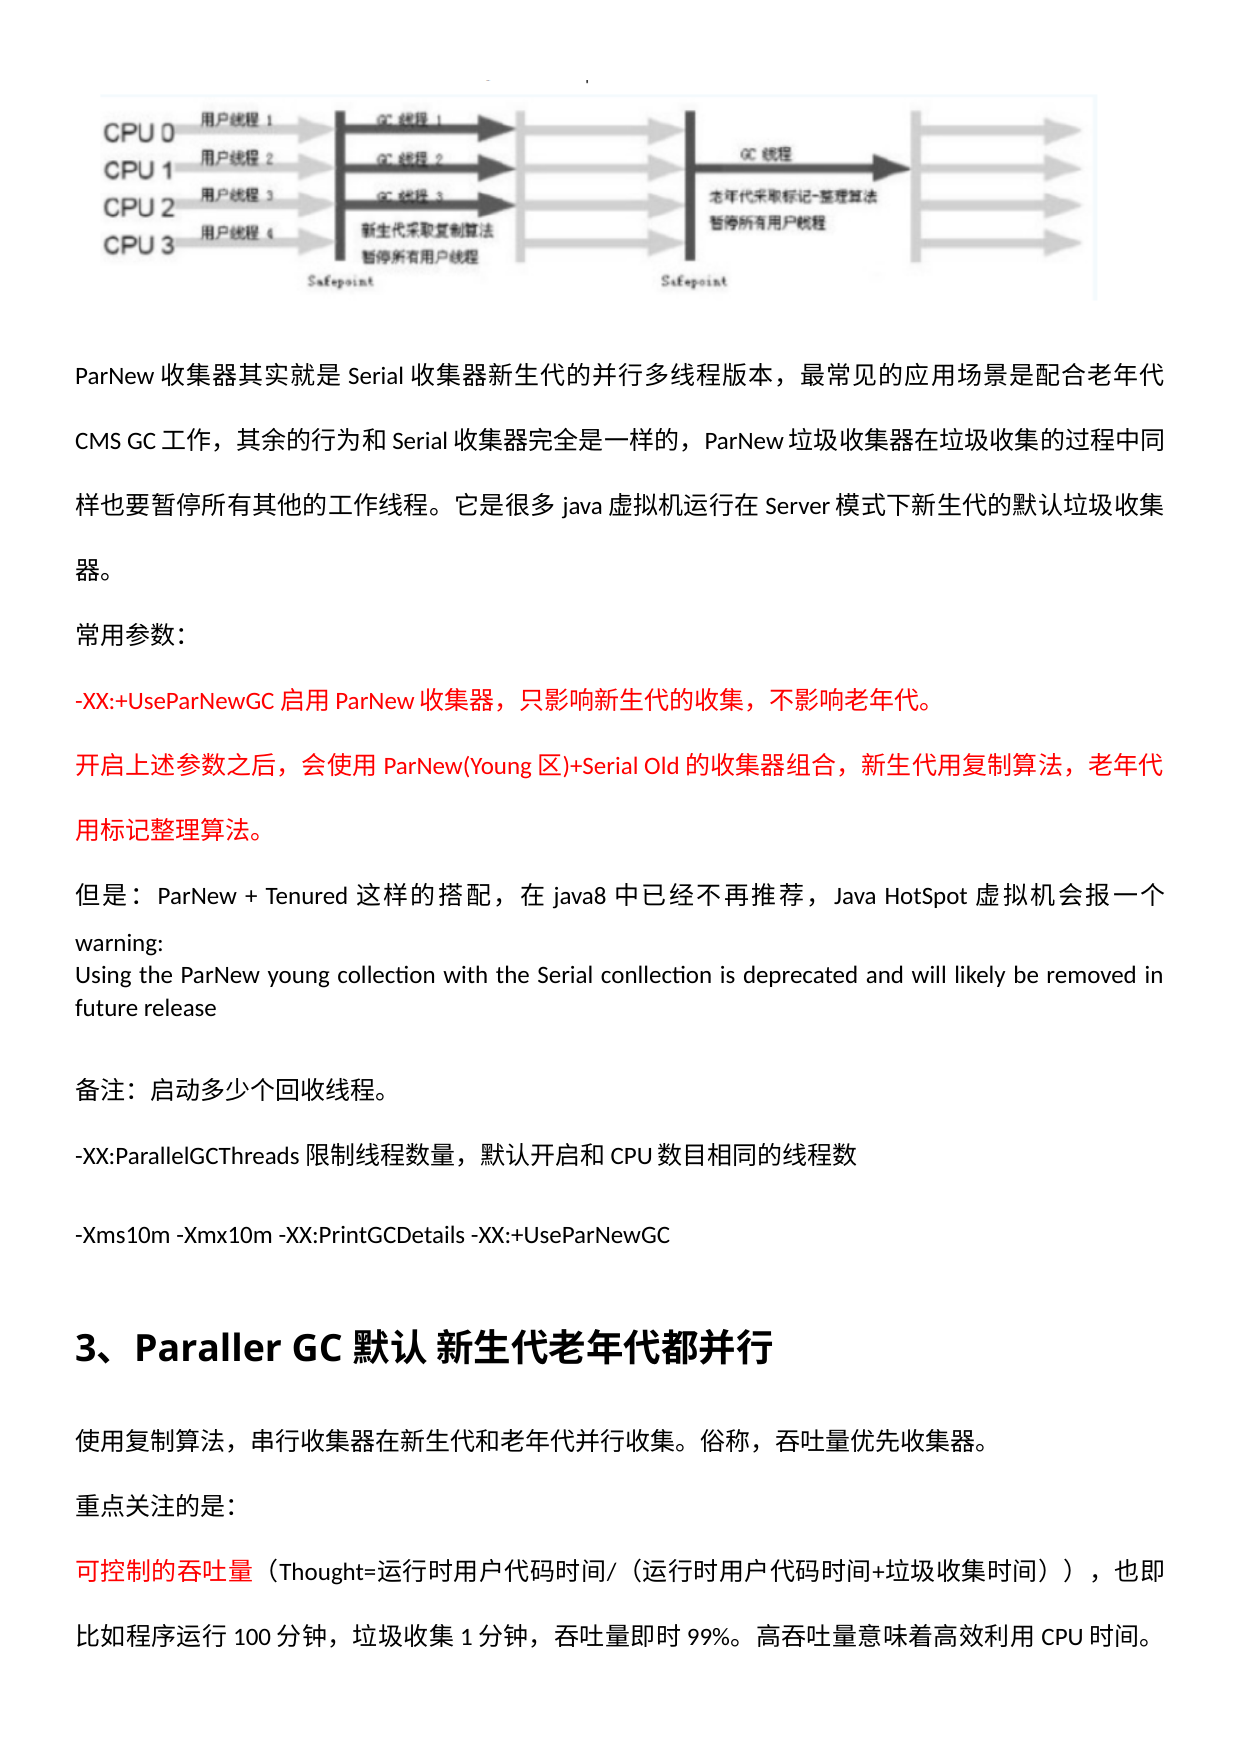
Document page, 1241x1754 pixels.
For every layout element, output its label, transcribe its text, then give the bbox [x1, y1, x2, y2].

text -XX:+UseParNewGC 启用ParNew收集器，只影响新生代的收集，不影响老年代。 [75, 666, 1165, 731]
text 备注：启动多少个回收线程。 [75, 1056, 1165, 1121]
text 但是：ParNew + Tenured这样的搭配，在java8中已经不再推荐，Java HotSpot虚拟机会报一个warning: [75, 861, 1165, 958]
text -Xms10m -Xmx10m -XX:PrintGCDetails -XX:+UseParNewGC [75, 1218, 1165, 1251]
list 使用复制算法，串行收集器在新生代和老年代并行收集。俗称，吞吐量优先收集器。 [75, 1407, 1165, 1472]
text -XX:ParallelGCThreads 限制线程数量，默认开启和CPU数目相同的线程数 [75, 1121, 1165, 1186]
text 开启上述参数之后，会使用ParNew(Young区)+Serial Old的收集器组合，新生代用复制算法，老年代用标记整理算法。 [75, 731, 1165, 861]
text ParNew收集器其实就是Serial收集器新生代的并行多线程版本，最常见的应用场景是配合老年代CMS GC工作，其余的行为和Serial收集器完全是一样的，ParNew垃圾收集器在垃圾收集的过程中同样也要暂停所有其他的工作线程。它是很多java虚拟机运行在Server模式下新生代的默认垃圾收集器。 [75, 341, 1165, 601]
text Using the ParNew young collection with the Serial conllection is deprecated and will likely be removed in future release [75, 958, 1165, 1023]
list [75, 1537, 1165, 1667]
list 重点关注的是： [75, 1472, 1165, 1537]
text 常用参数： [75, 601, 1165, 666]
subtitle Paraller GC 默认 新生代老年代都并行 [75, 1312, 1165, 1377]
picture [75, 80, 1166, 329]
